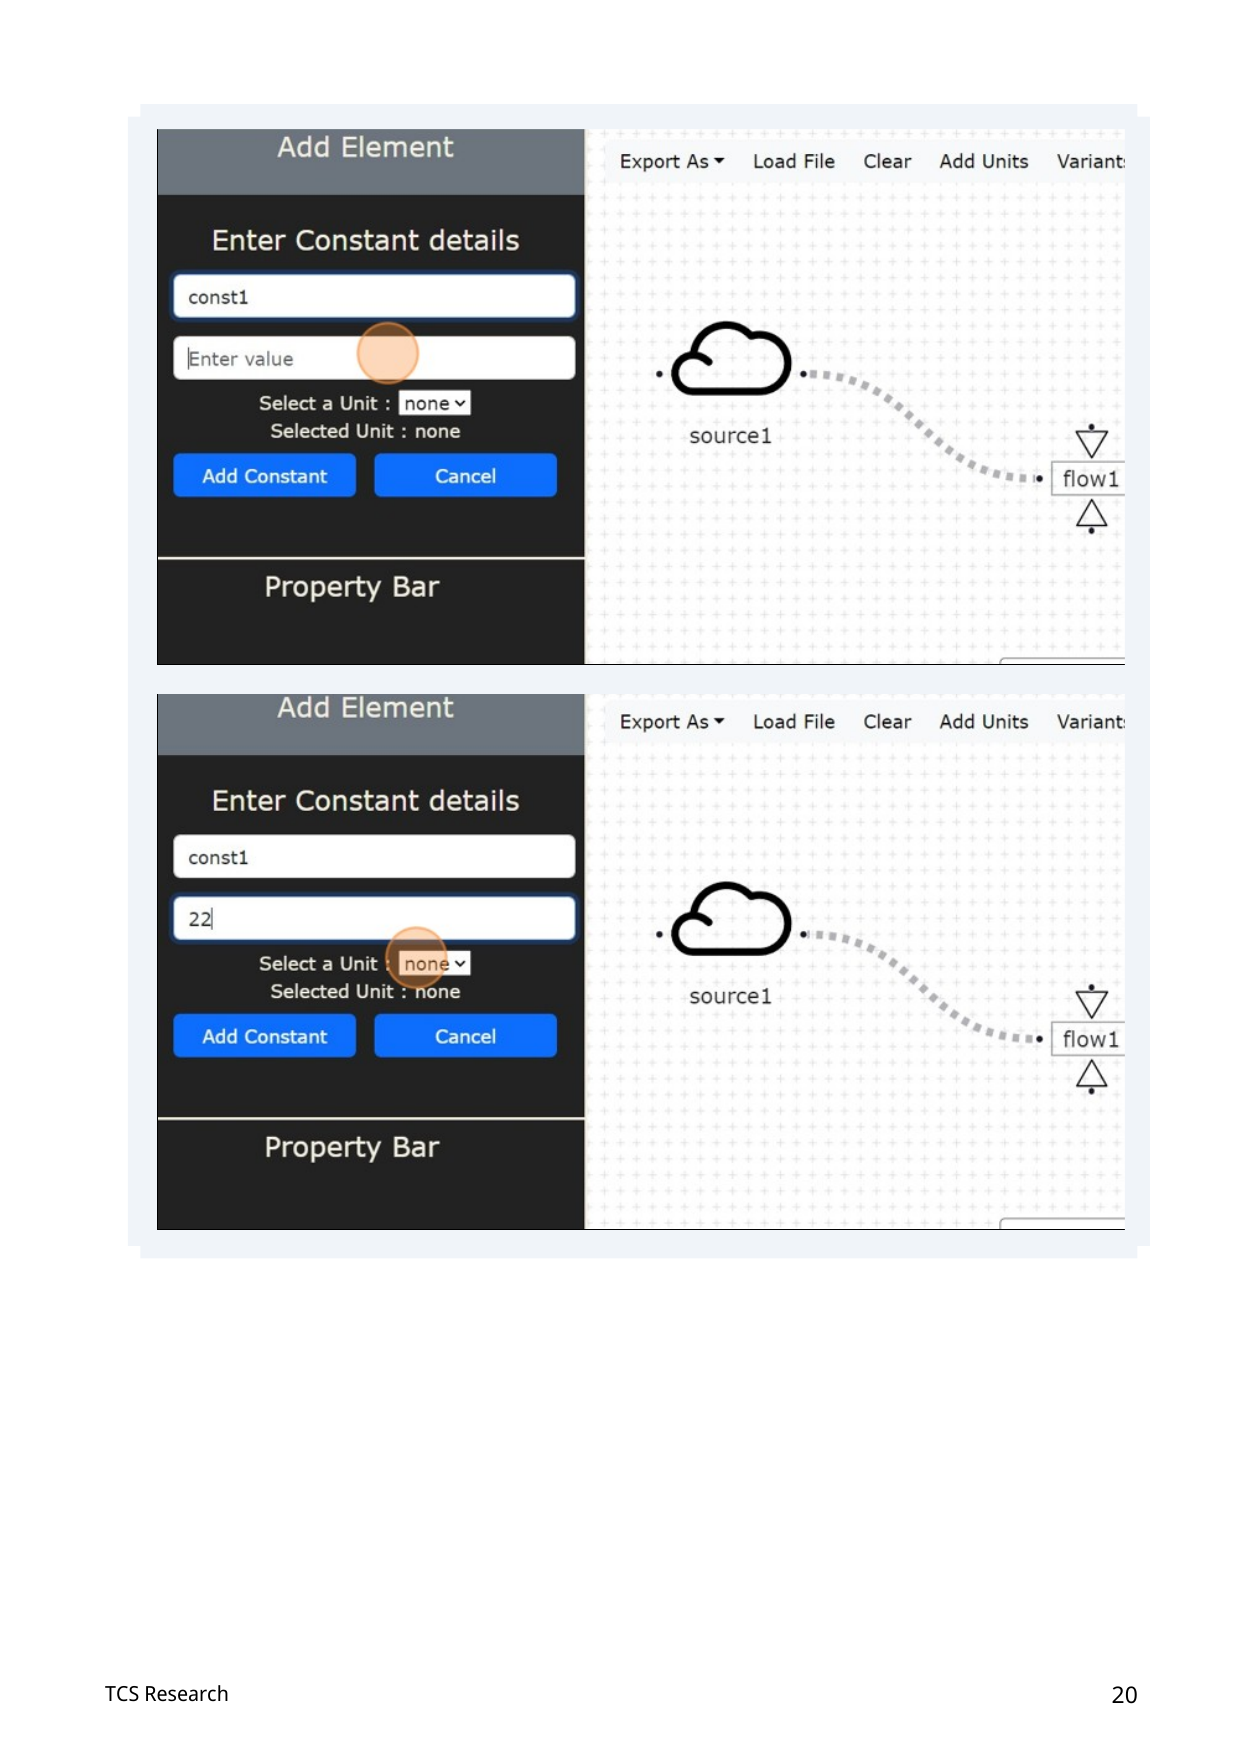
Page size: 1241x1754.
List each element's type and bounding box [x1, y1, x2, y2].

picture [158, 694, 1124, 1229]
picture [158, 130, 1124, 664]
